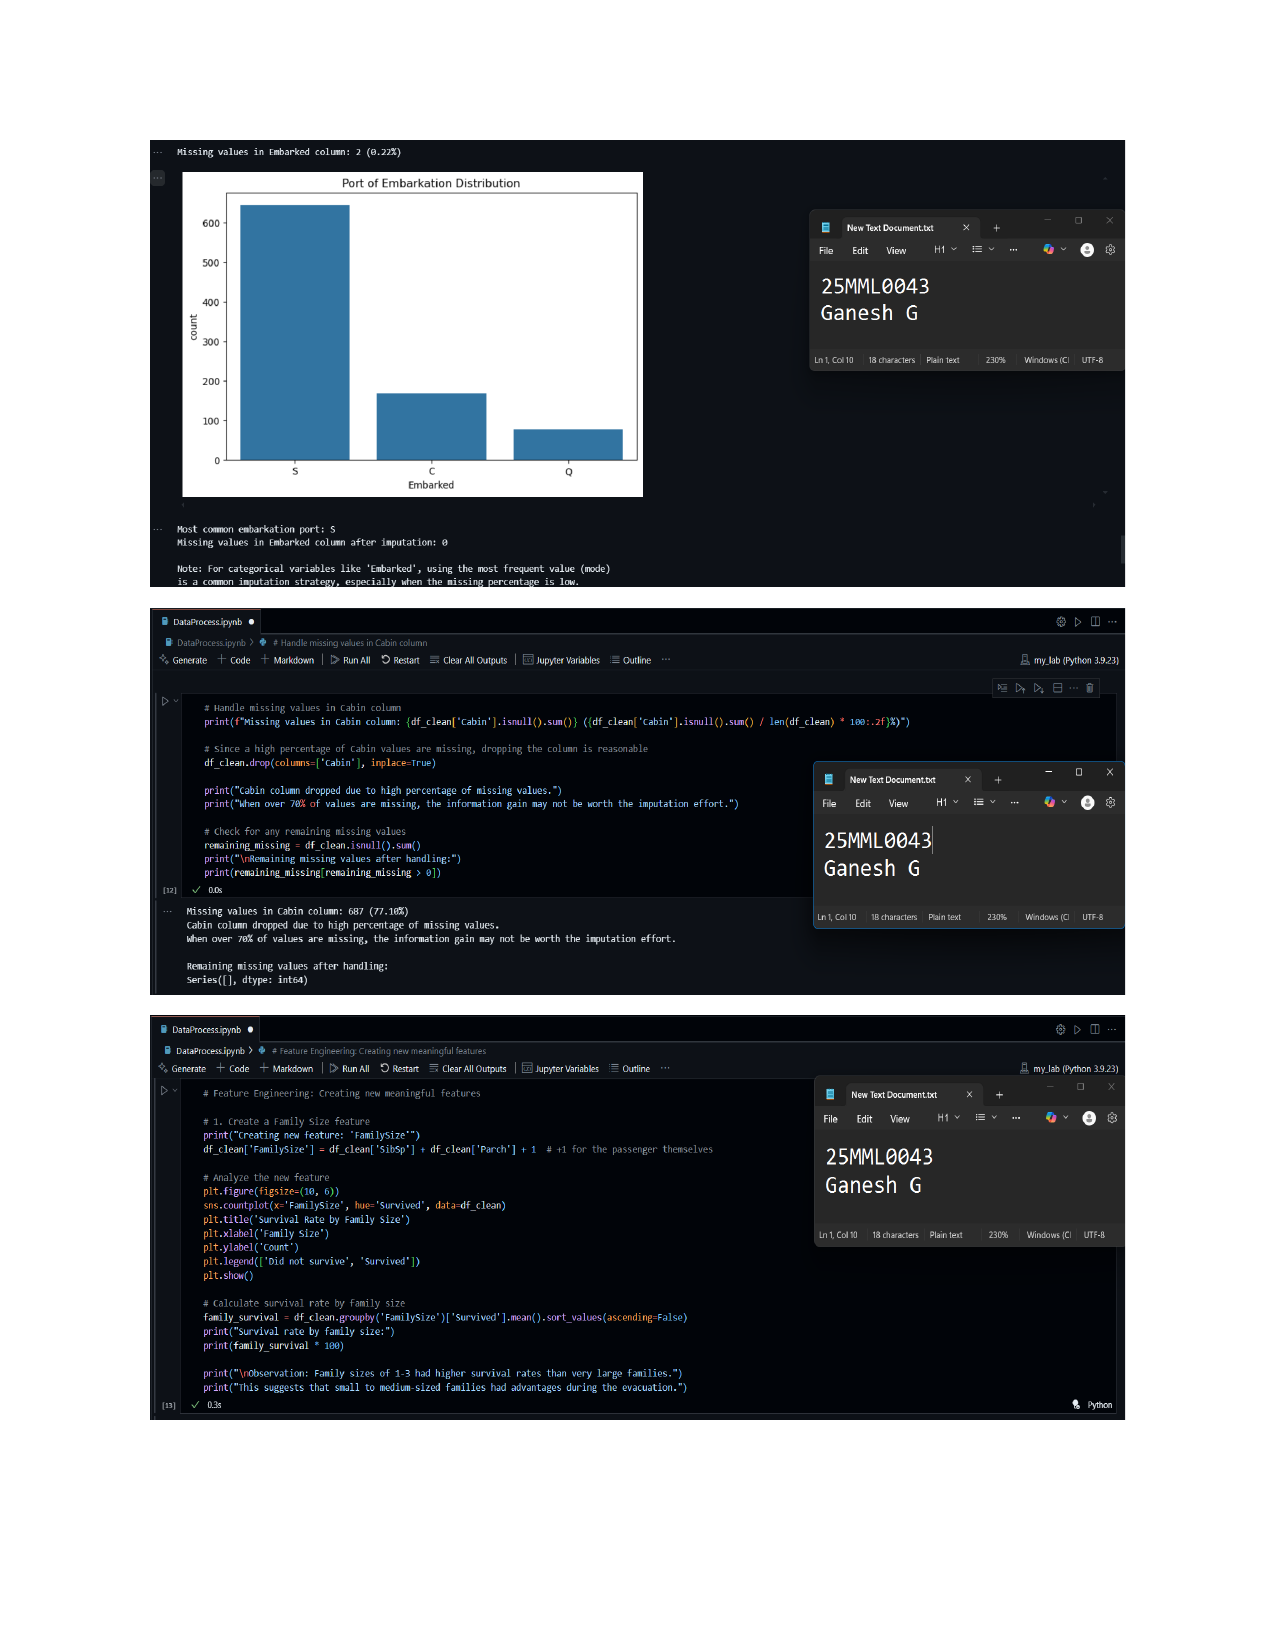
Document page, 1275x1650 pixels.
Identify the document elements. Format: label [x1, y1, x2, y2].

picture [150, 608, 1125, 995]
picture [150, 1015, 1125, 1420]
picture [150, 140, 1125, 587]
